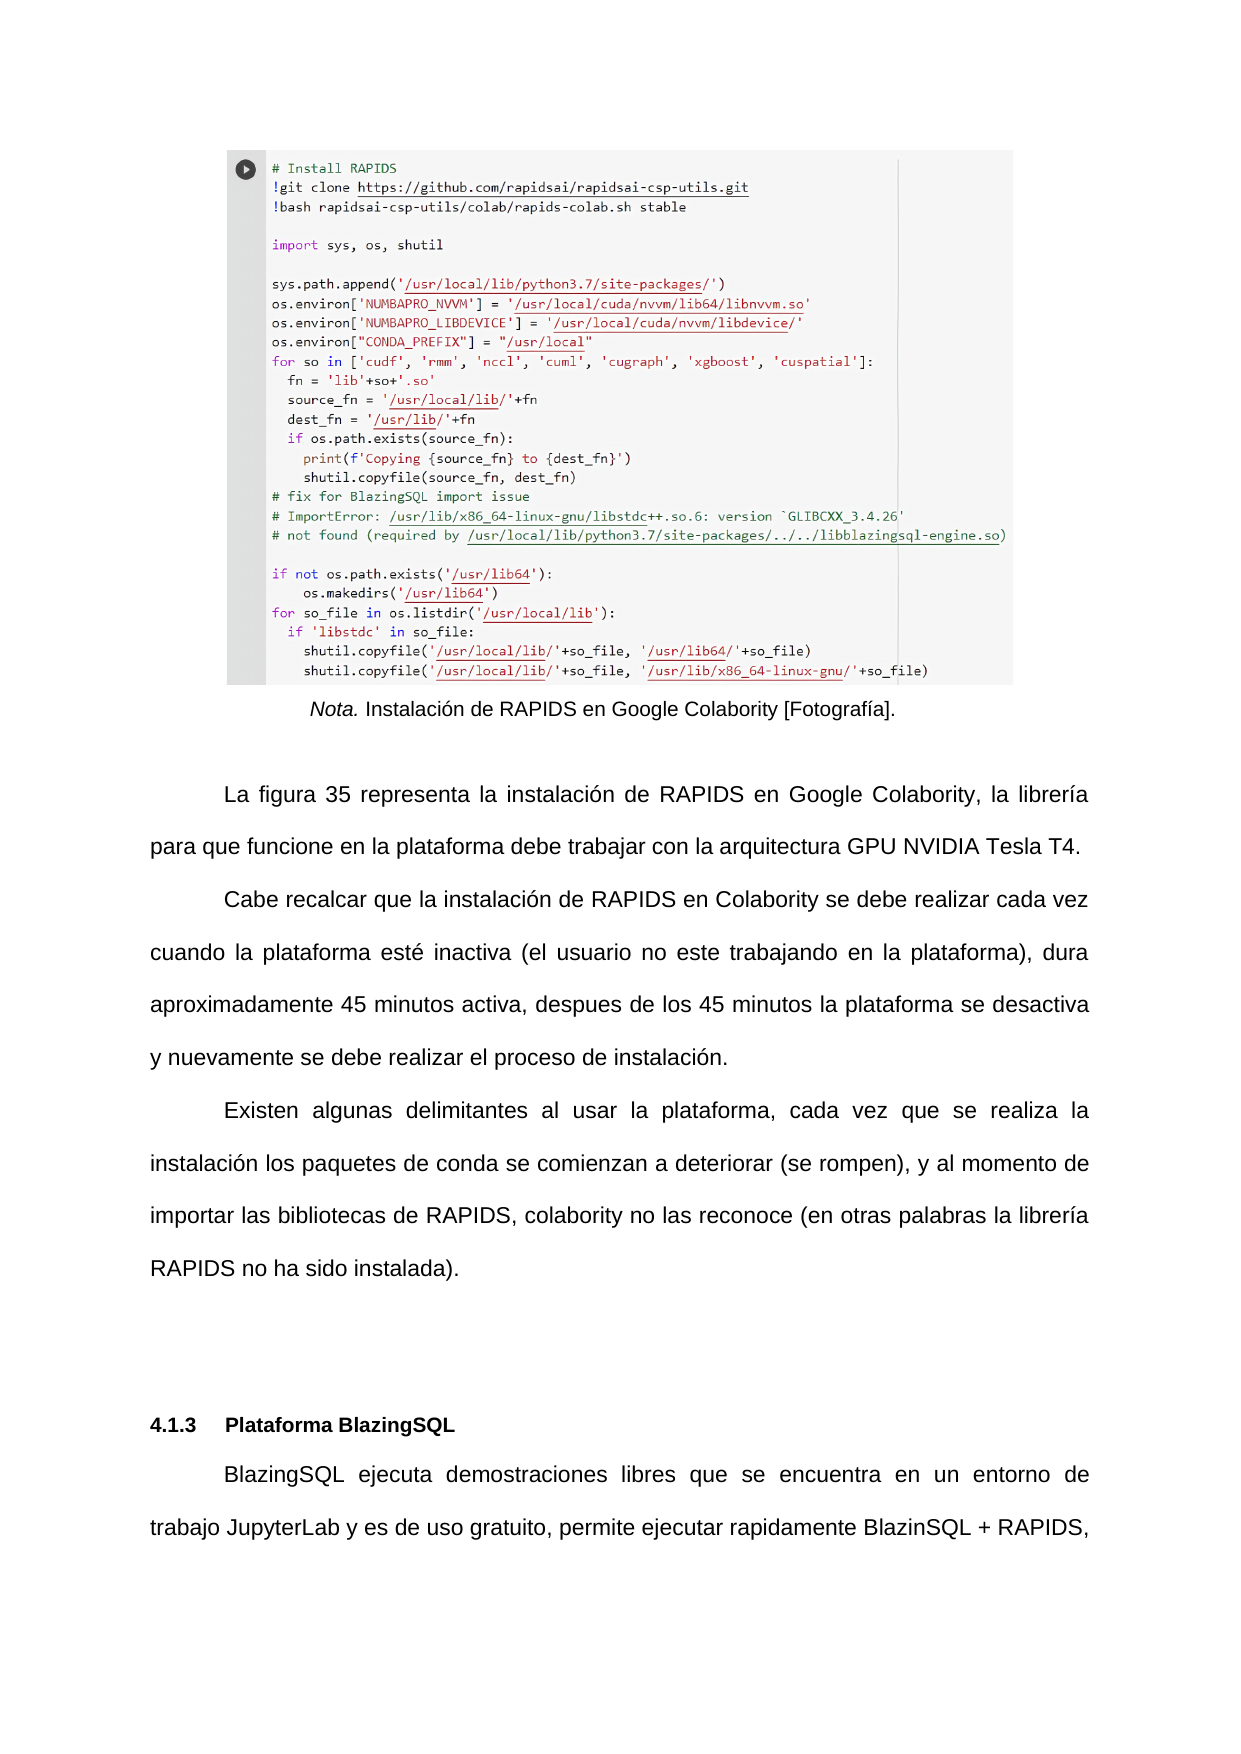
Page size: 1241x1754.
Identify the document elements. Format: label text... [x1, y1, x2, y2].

text Cabe recalcar que la instalación de RAPIDS en Colabority se debe realizar cada vez cuando la plataforma esté inactiva (el usuario no este trabajando en la plataforma), dura aproximadamente 45 minutos activa, despues de los 45 minutos la plataforma se desactiva y nuevamente se debe realizar el proceso de instalación. [150, 886, 1090, 1070]
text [150, 1461, 1090, 1540]
subtitle Plataforma BlazingSQL [150, 1413, 1090, 1437]
text Nota. Instalación de RAPIDS en Google Colabority [Fotografía]. [309, 697, 925, 721]
picture [226, 150, 1014, 685]
text La figura 35 representa la instalación de RAPIDS en Google Colabority, la librería para que funcione en la plataforma debe trabajar con la arquitectura GPU NVIDIA Tesla T4. [150, 781, 1090, 859]
text Existen algunas delimitantes al usar la plataforma, cada vez que se realiza la instalación los paquetes de conda se comienzan a deteriorar (se rompen), y al momento de importar las bibliotecas de RAPIDS, colabority no las reconoce (en otras palabras la librería RAPIDS no ha sido instalada). [150, 1097, 1090, 1281]
